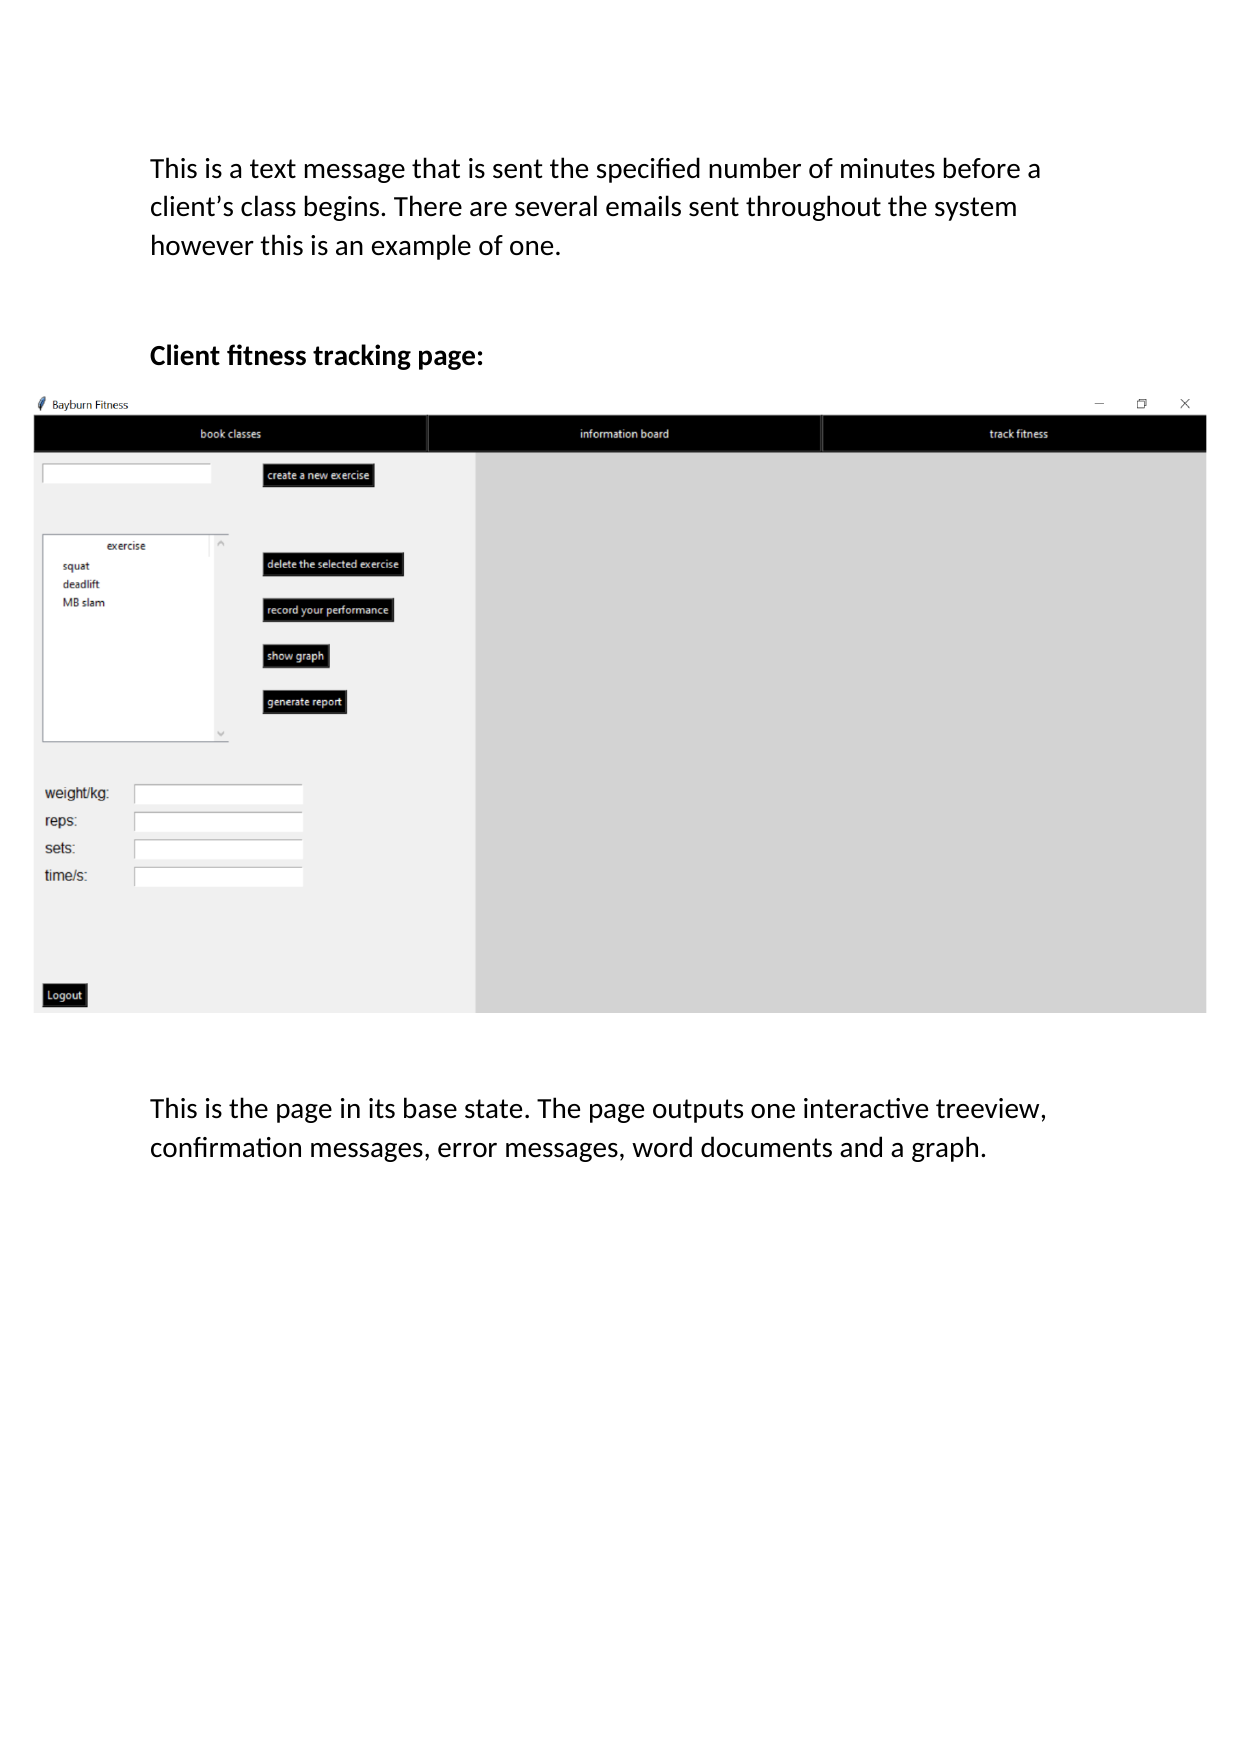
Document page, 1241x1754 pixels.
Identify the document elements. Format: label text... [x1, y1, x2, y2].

text Client fitness tracking page: [150, 337, 1090, 373]
text This is the page in its base state. The page outputs one interactive treeview, confirmation messages, error messages, word documents and a graph. [150, 1090, 1090, 1164]
text This is a text message that is sent the specified number of minutes before a client’s class begins. There are several emails sent throughout the system however this is an example of one. [150, 150, 1090, 262]
picture [33, 393, 1207, 1013]
